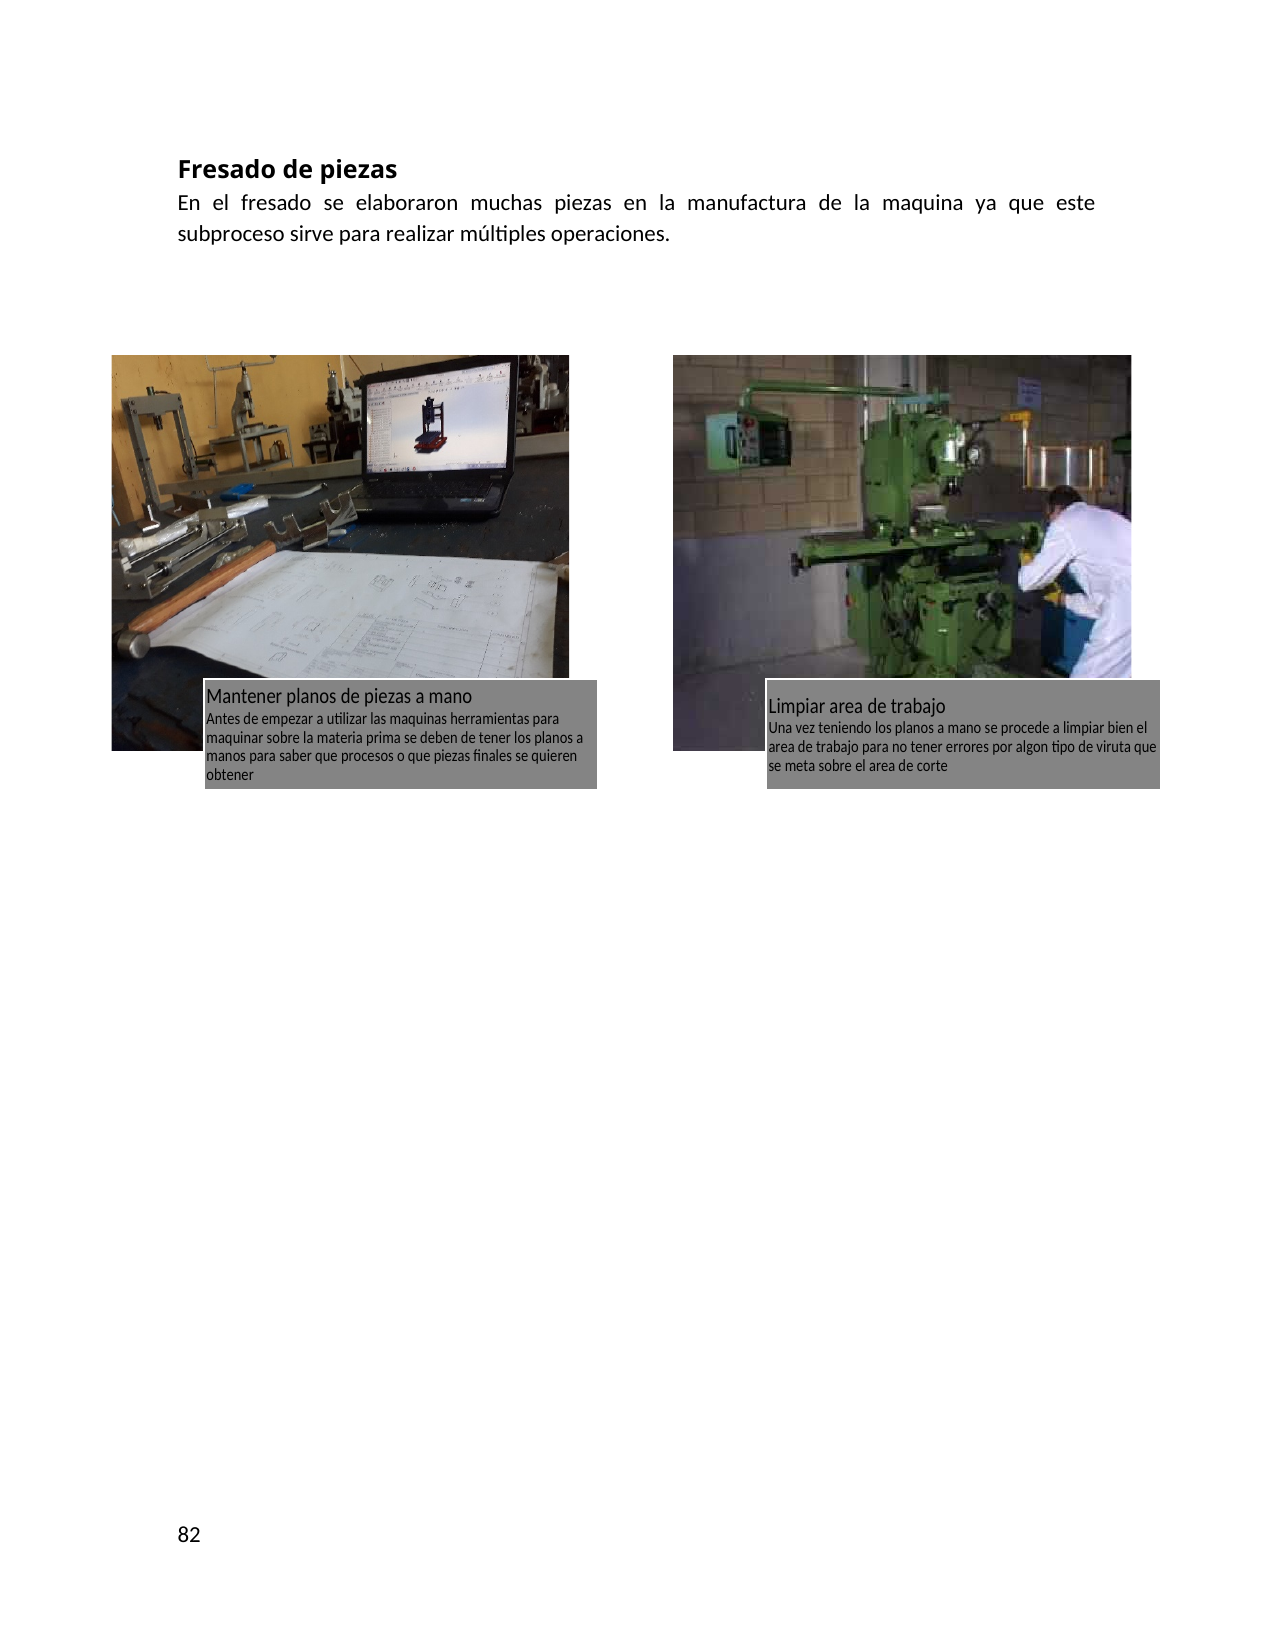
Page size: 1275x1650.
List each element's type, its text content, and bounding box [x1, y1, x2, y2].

subtitle Fresado de piezas [177, 152, 1098, 186]
text En el fresado se elaboraron muchas piezas en la manufactura de la maquina ya que este subproceso sirve para realizar múltiples operaciones. [177, 188, 1098, 247]
picture [673, 355, 1132, 751]
picture [111, 355, 570, 751]
